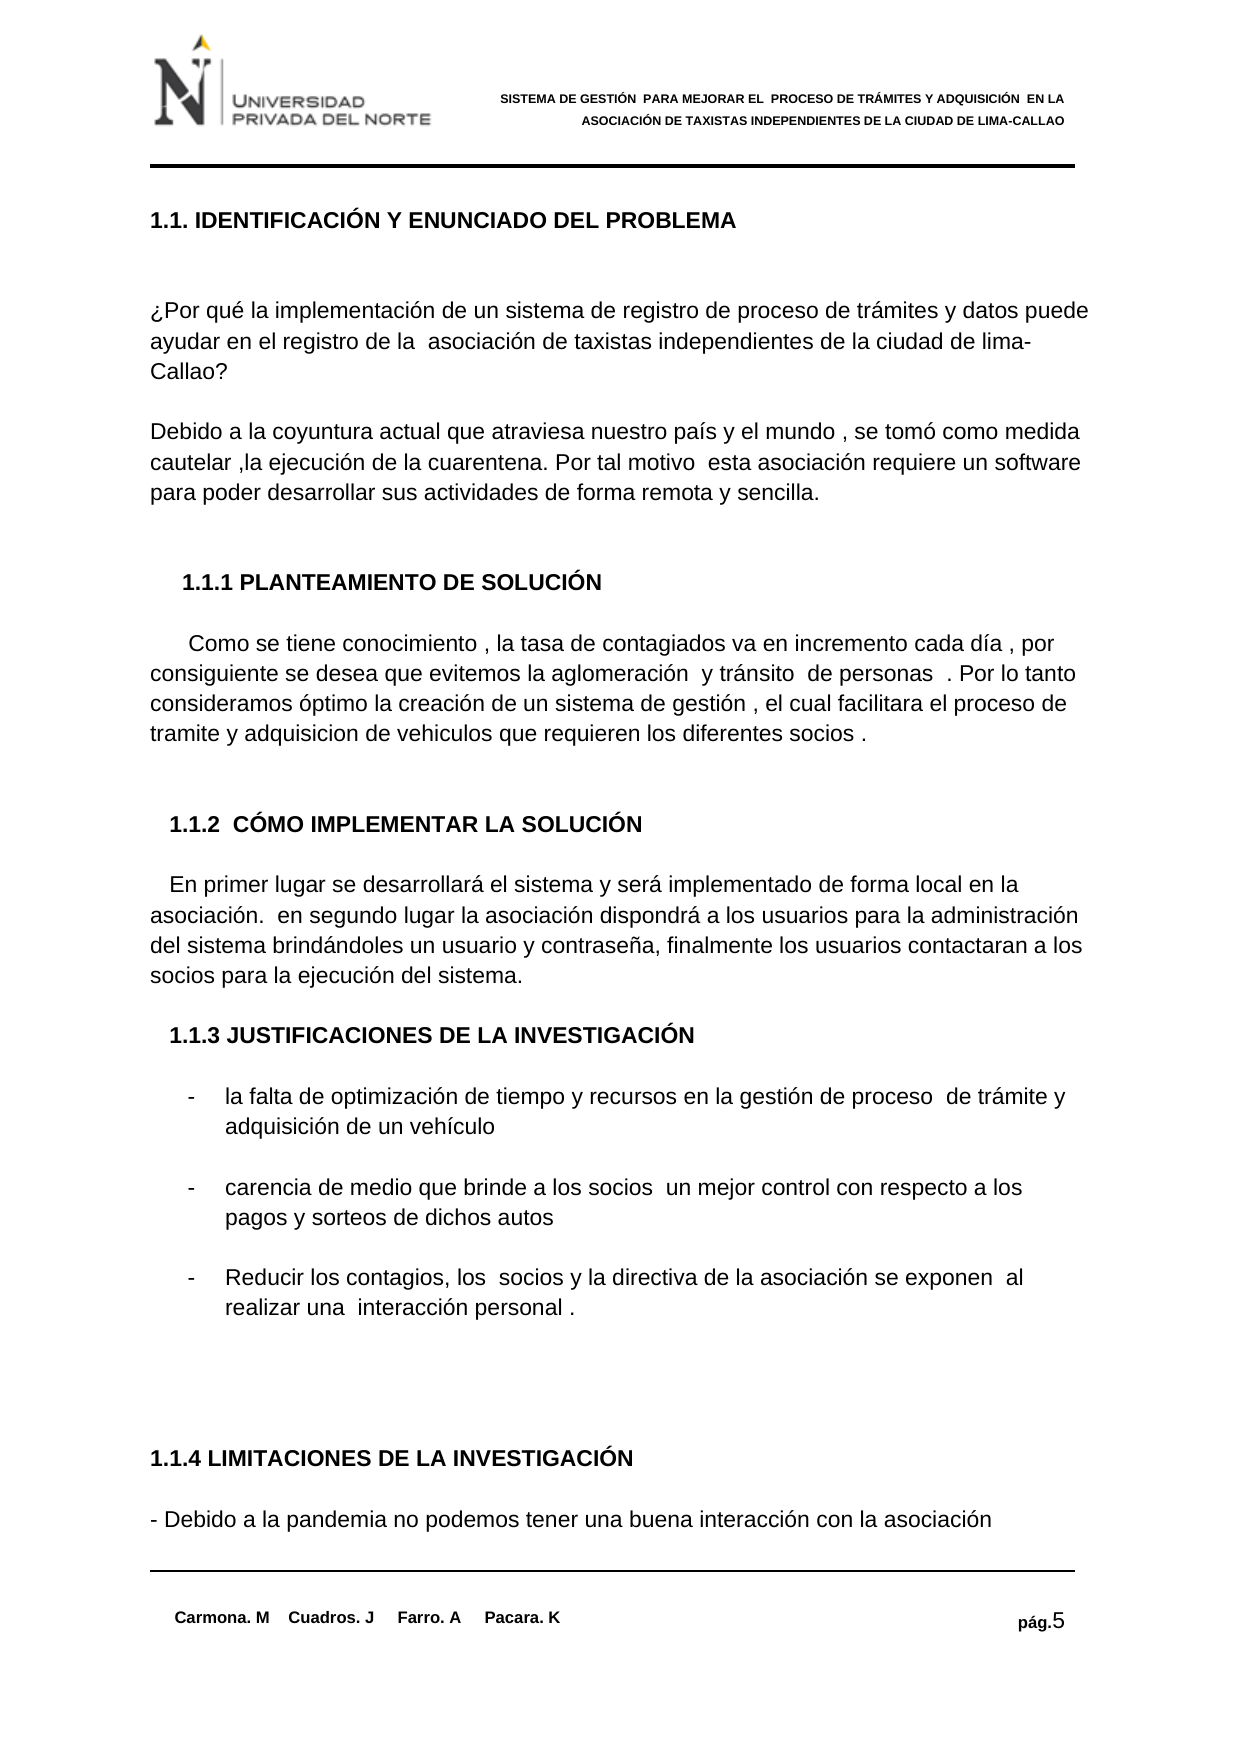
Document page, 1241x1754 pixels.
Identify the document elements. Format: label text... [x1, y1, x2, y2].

text 1.1.1 PLANTEAMIENTO DE SOLUCIÓN [150, 569, 1090, 596]
text 1.1.2 CÓMO IMPLEMENTAR LA SOLUCIÓN [150, 811, 1090, 837]
text En primer lugar se desarrollará el sistema y será implementado de forma local en la asociación. en segundo lugar la asociación dispondrá a los usuarios para la administración del sistema brindándoles un usuario y contraseña, finalmente los usuarios contactaran a los socios para la ejecución del sistema. [150, 871, 1090, 988]
text Debido a la coyuntura actual que atraviesa nuestro país y el mundo , se tomó como medida cautelar ,la ejecución de la cuarentena. Por tal motivo esta asociación requiere un software para poder desarrollar sus actividades de forma remota y sencilla. [150, 418, 1090, 505]
list carencia de medio que brinde a los socios un mejor control con respecto a los pagos y sorteos de dichos autos [187, 1173, 1090, 1230]
list la falta de optimización de tiempo y recursos en la gestión de proceso de trámite y adquisición de un vehículo [187, 1083, 1090, 1139]
text 1.1.3 JUSTIFICACIONES DE LA INVESTIGACIÓN [150, 1022, 1090, 1049]
text 1.1. IDENTIFICACIÓN Y ENUNCIADO DEL PROBLEMA [150, 207, 1090, 233]
text 1.1.4 LIMITACIONES DE LA INVESTIGACIÓN [150, 1445, 1090, 1472]
list Reducir los contagios, los socios y la directiva de la asociación se exponen al realizar una interacción personal . [187, 1264, 1090, 1321]
picture [153, 32, 433, 128]
text ¿Por qué la implementación de un sistema de registro de proceso de trámites y datos puede ayudar en el registro de la asociación de taxistas independientes de la ciudad de lima-Callao? [150, 297, 1090, 384]
text - Debido a la pandemia no podemos tener una buena interacción con la asociación [150, 1506, 1090, 1532]
text Como se tiene conocimiento , la tasa de contagiados va en incremento cada día , por consiguiente se desea que evitemos la aglomeración y tránsito de personas . Por lo tanto consideramos óptimo la creación de un sistema de gestión , el cual facilitara el proceso de tramite y adquisicion de vehiculos que requieren los diferentes socios . [150, 630, 1090, 747]
